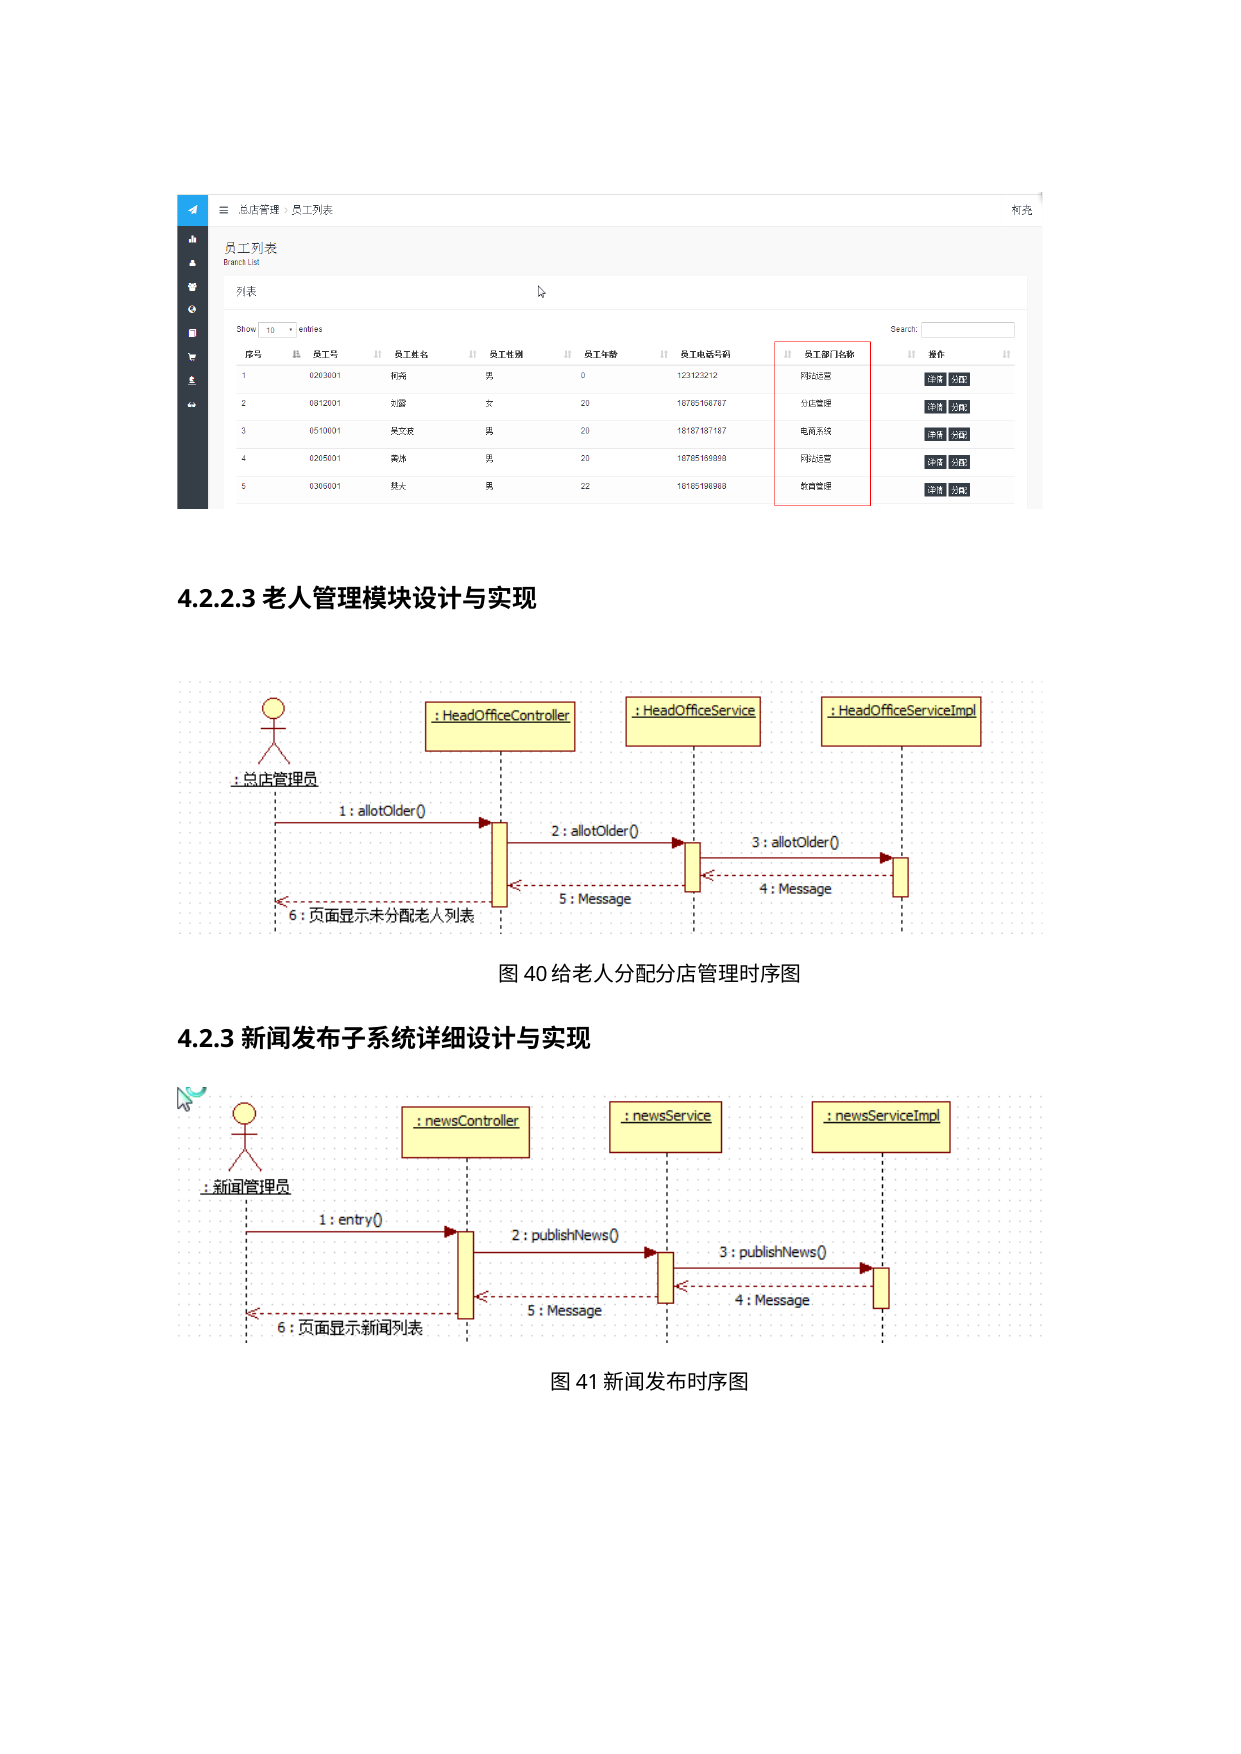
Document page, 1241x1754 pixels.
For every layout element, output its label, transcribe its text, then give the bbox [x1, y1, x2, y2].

text 图 40给老人分配分店管理时序图 [177, 956, 1122, 989]
subtitle 4.2.2.3 老人管理模块设计与实现 [177, 564, 1122, 629]
subtitle 4.2.3 新闻发布子系统详细设计与实现 [177, 1004, 1122, 1069]
picture [177, 679, 1043, 934]
text 图 41新闻发布时序图 [177, 1364, 1122, 1397]
picture [177, 192, 1043, 509]
picture [177, 1087, 1043, 1343]
